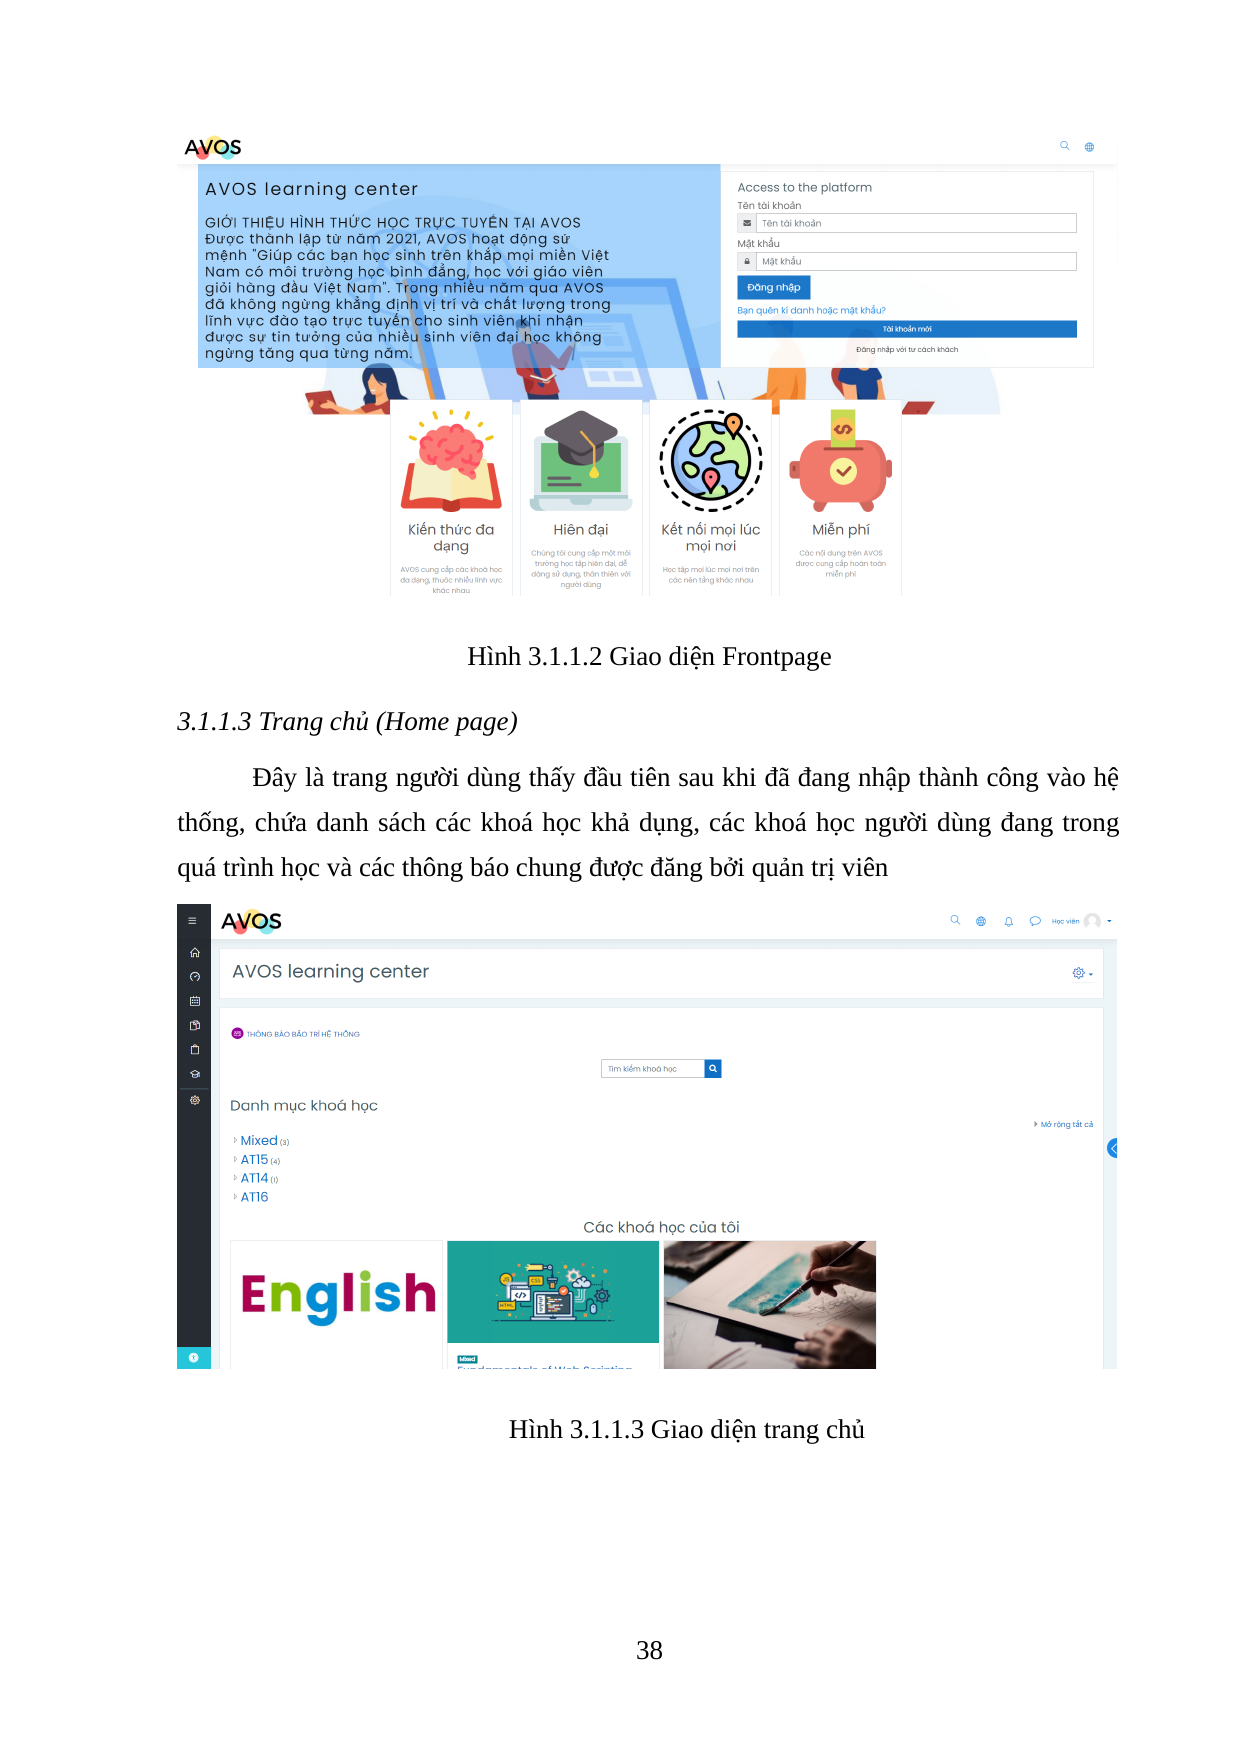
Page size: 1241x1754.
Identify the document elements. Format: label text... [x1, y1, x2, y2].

picture [177, 131, 1118, 596]
text Đây là trang người dùng thấy đầu tiên sau khi đã đang nhập thành công vào hệ thống, chứa danh sách các khoá học khả dụng, các khoá học người dùng đang trong quá trình học và các thông báo chung được đăng bởi quản trị viên [177, 758, 1122, 886]
text Hình 3.1.1.3 Giao diện trang chủ [177, 1410, 1122, 1448]
subtitle Trang chủ (Home page) [177, 702, 1122, 739]
text Hình 3.1.1.2 Giao diện Frontpage [177, 637, 1122, 675]
picture [177, 904, 1118, 1369]
